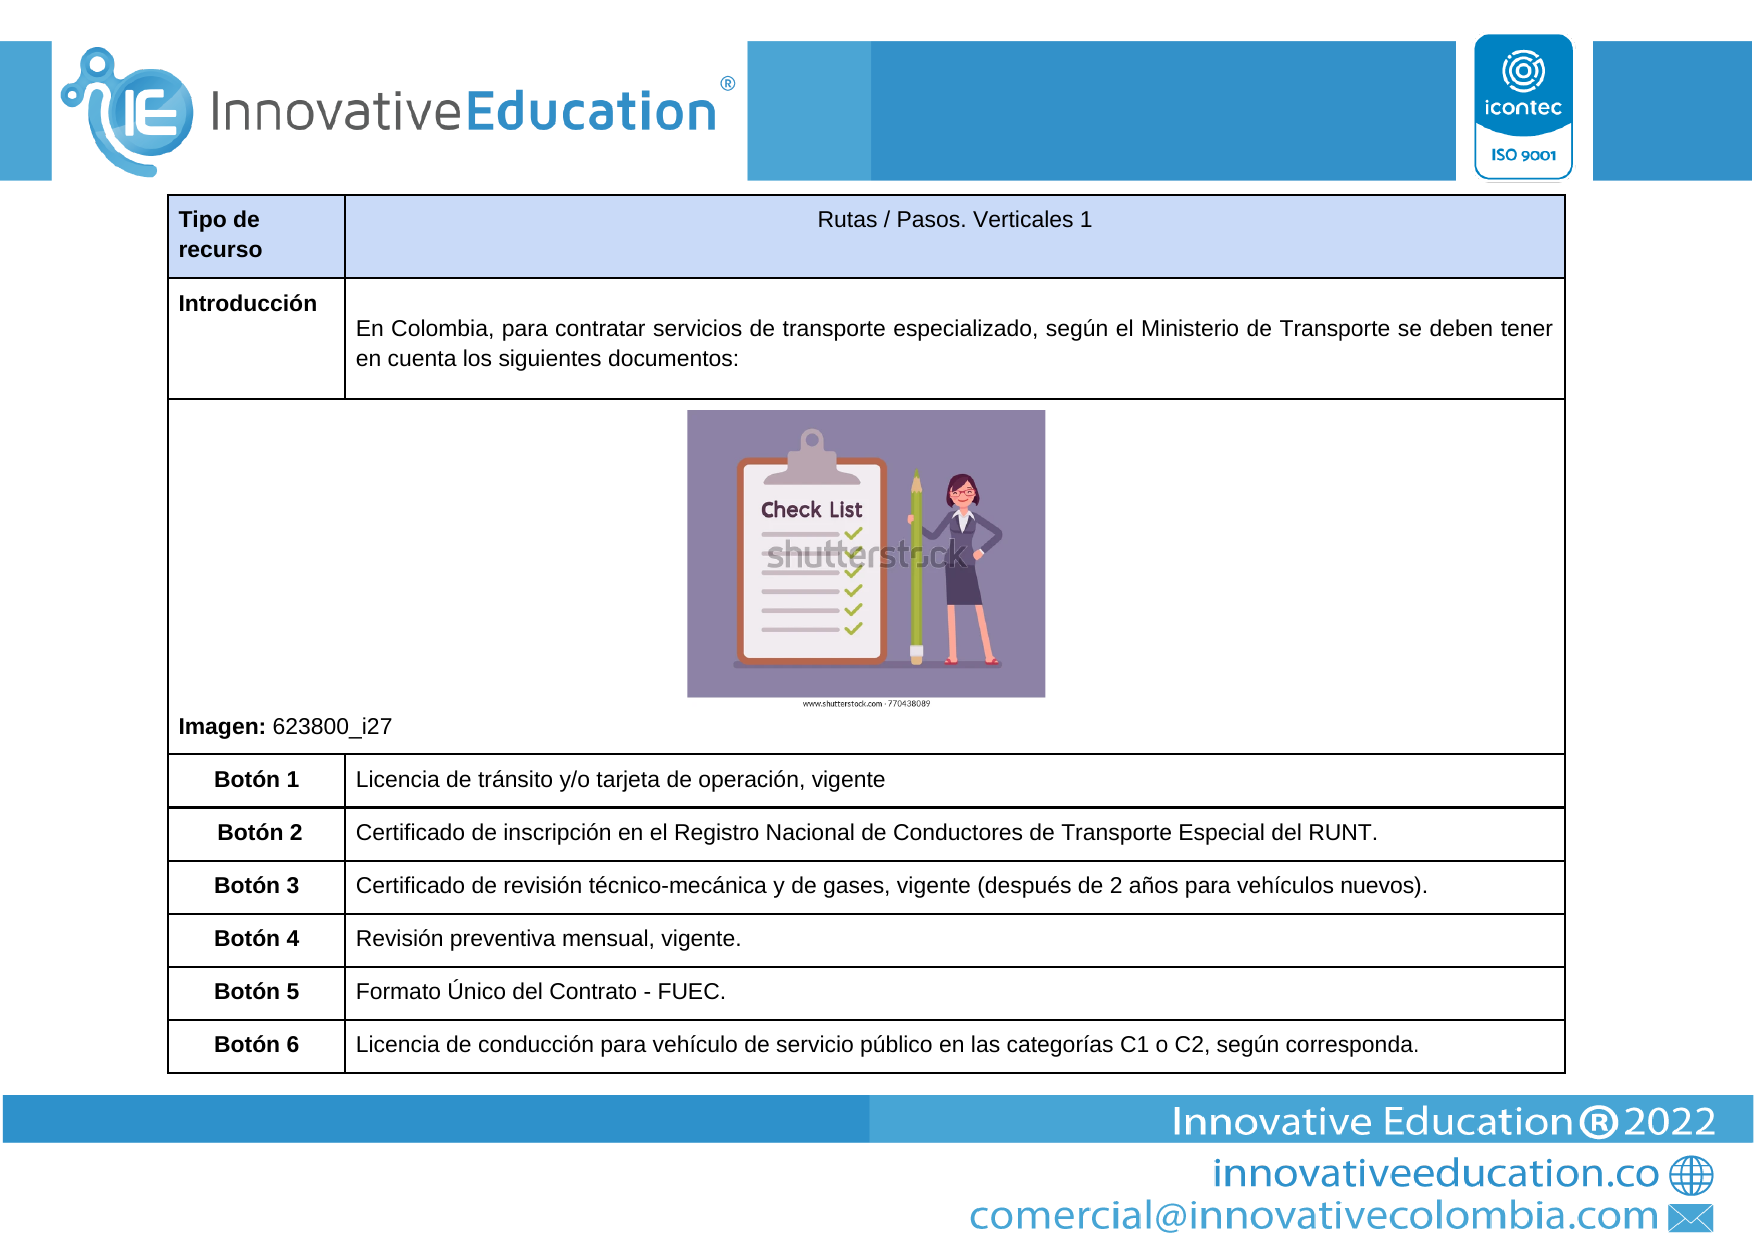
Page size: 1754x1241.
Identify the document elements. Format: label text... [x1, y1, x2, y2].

table_cell Introducción [169, 279, 344, 398]
table_cell Botón 1 [169, 755, 344, 806]
table_cell Licencia de conducción para vehículo de servicio público en las categorías C1 o C2, según corresponda. [346, 1021, 1564, 1072]
table_cell Certificado de inscripción en el Registro Nacional de Conductores de Transporte Especial del RUNT. [346, 809, 1564, 859]
table_cell Formato Único del Contrato - FUEC. [346, 968, 1564, 1019]
table_header Rutas / Pasos. Verticales 1 [346, 196, 1564, 277]
picture [2, 1093, 1754, 1239]
table_cell Botón 3 [169, 862, 344, 913]
table_cell Revisión preventiva mensual, vigente. [346, 915, 1564, 966]
picture [1593, 28, 1752, 194]
table_cell Licencia de tránsito y/o tarjeta de operación, vigente [346, 755, 1564, 806]
picture [0, 28, 1456, 194]
table_cell Botón 6 [169, 1021, 344, 1072]
table_cell Botón 4 [169, 915, 344, 966]
table_cell En Colombia, para contratar servicios de transporte especializado, según el Ministerio de Transporte se deben tener en cuenta los siguientes documentos: [346, 279, 1564, 398]
picture [1471, 32, 1576, 214]
table_cell Imagen: 623800_i27 [169, 400, 1564, 753]
table_cell Certificado de revisión técnico-mecánica y de gases, vigente (después de 2 años para vehículos nuevos). [346, 862, 1564, 913]
table_cell Botón 2 [169, 809, 344, 859]
table_cell Botón 5 [169, 968, 344, 1019]
table_header Tipo de recurso [169, 196, 344, 277]
picture [687, 410, 1046, 709]
